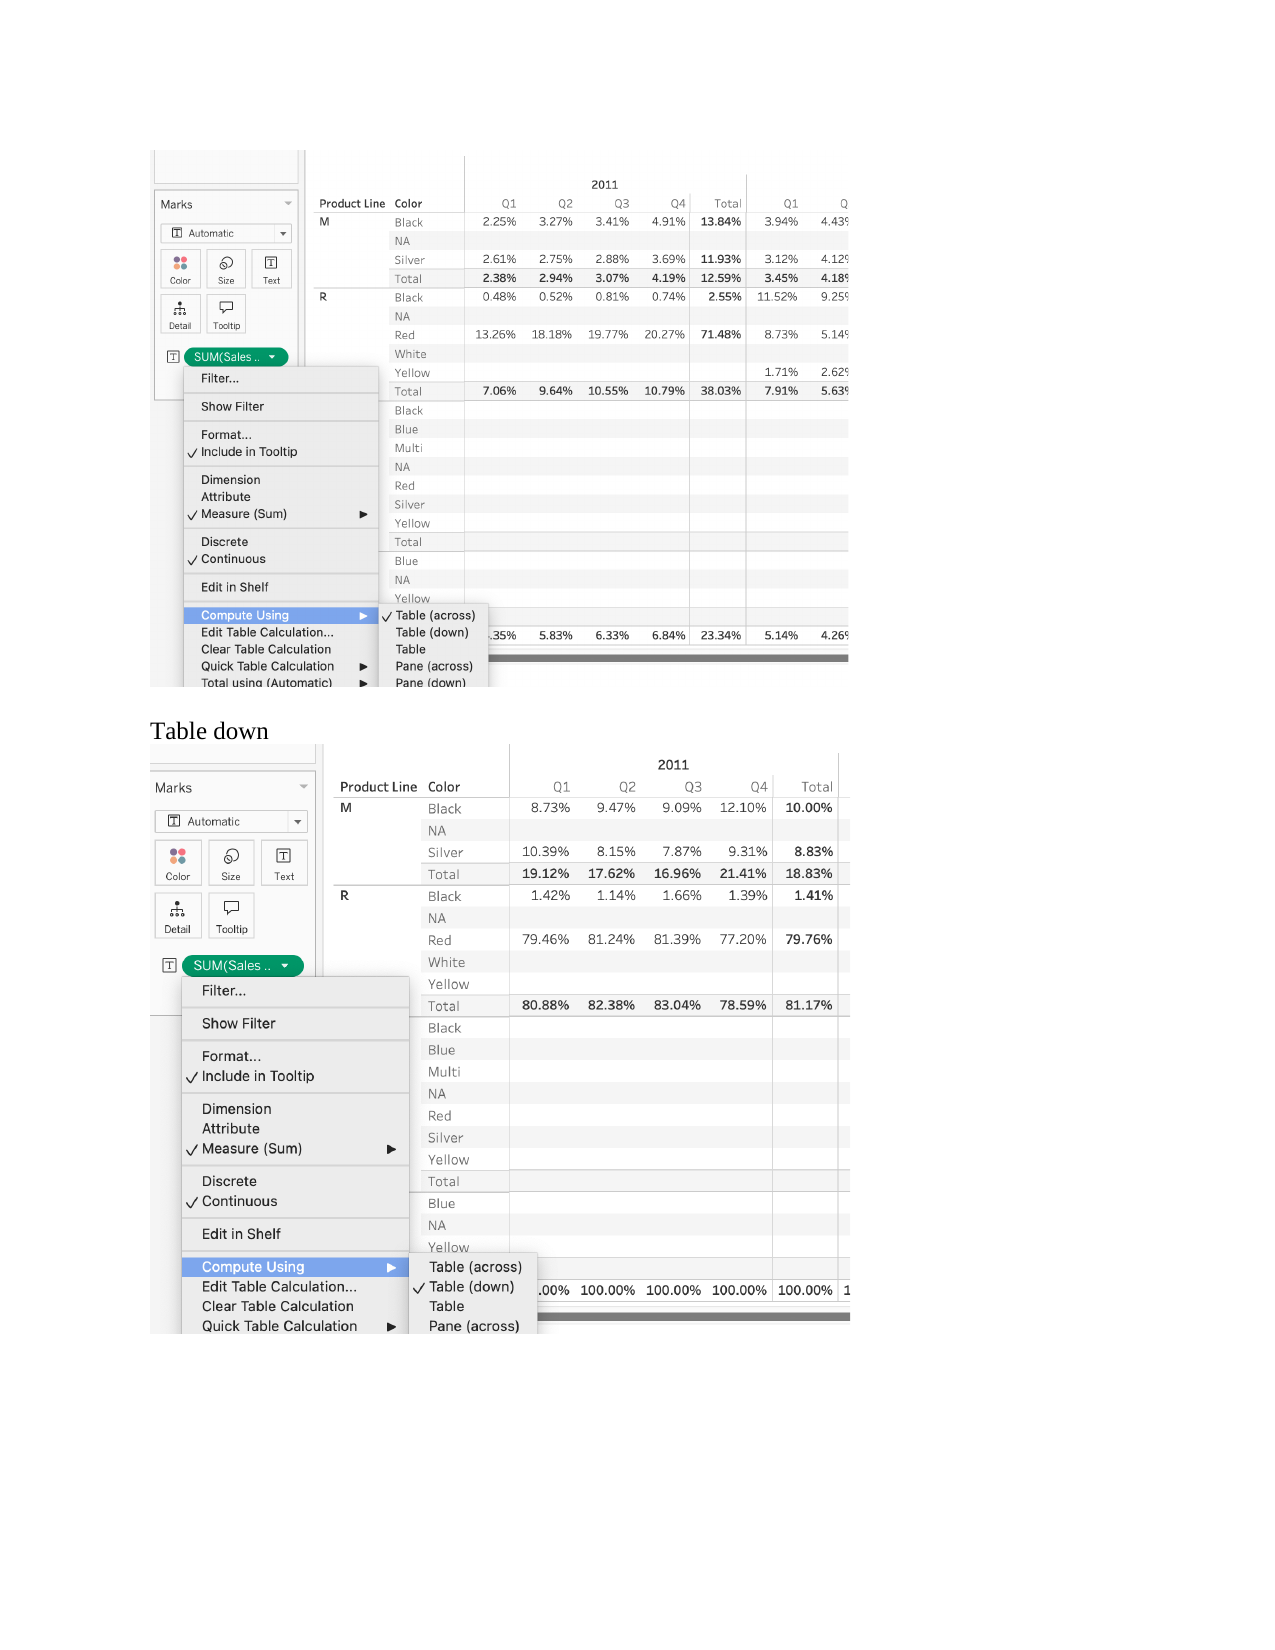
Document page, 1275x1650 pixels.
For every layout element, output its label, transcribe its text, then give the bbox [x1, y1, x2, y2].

picture [150, 150, 849, 687]
text Table down [150, 716, 1125, 744]
picture [150, 744, 851, 1334]
